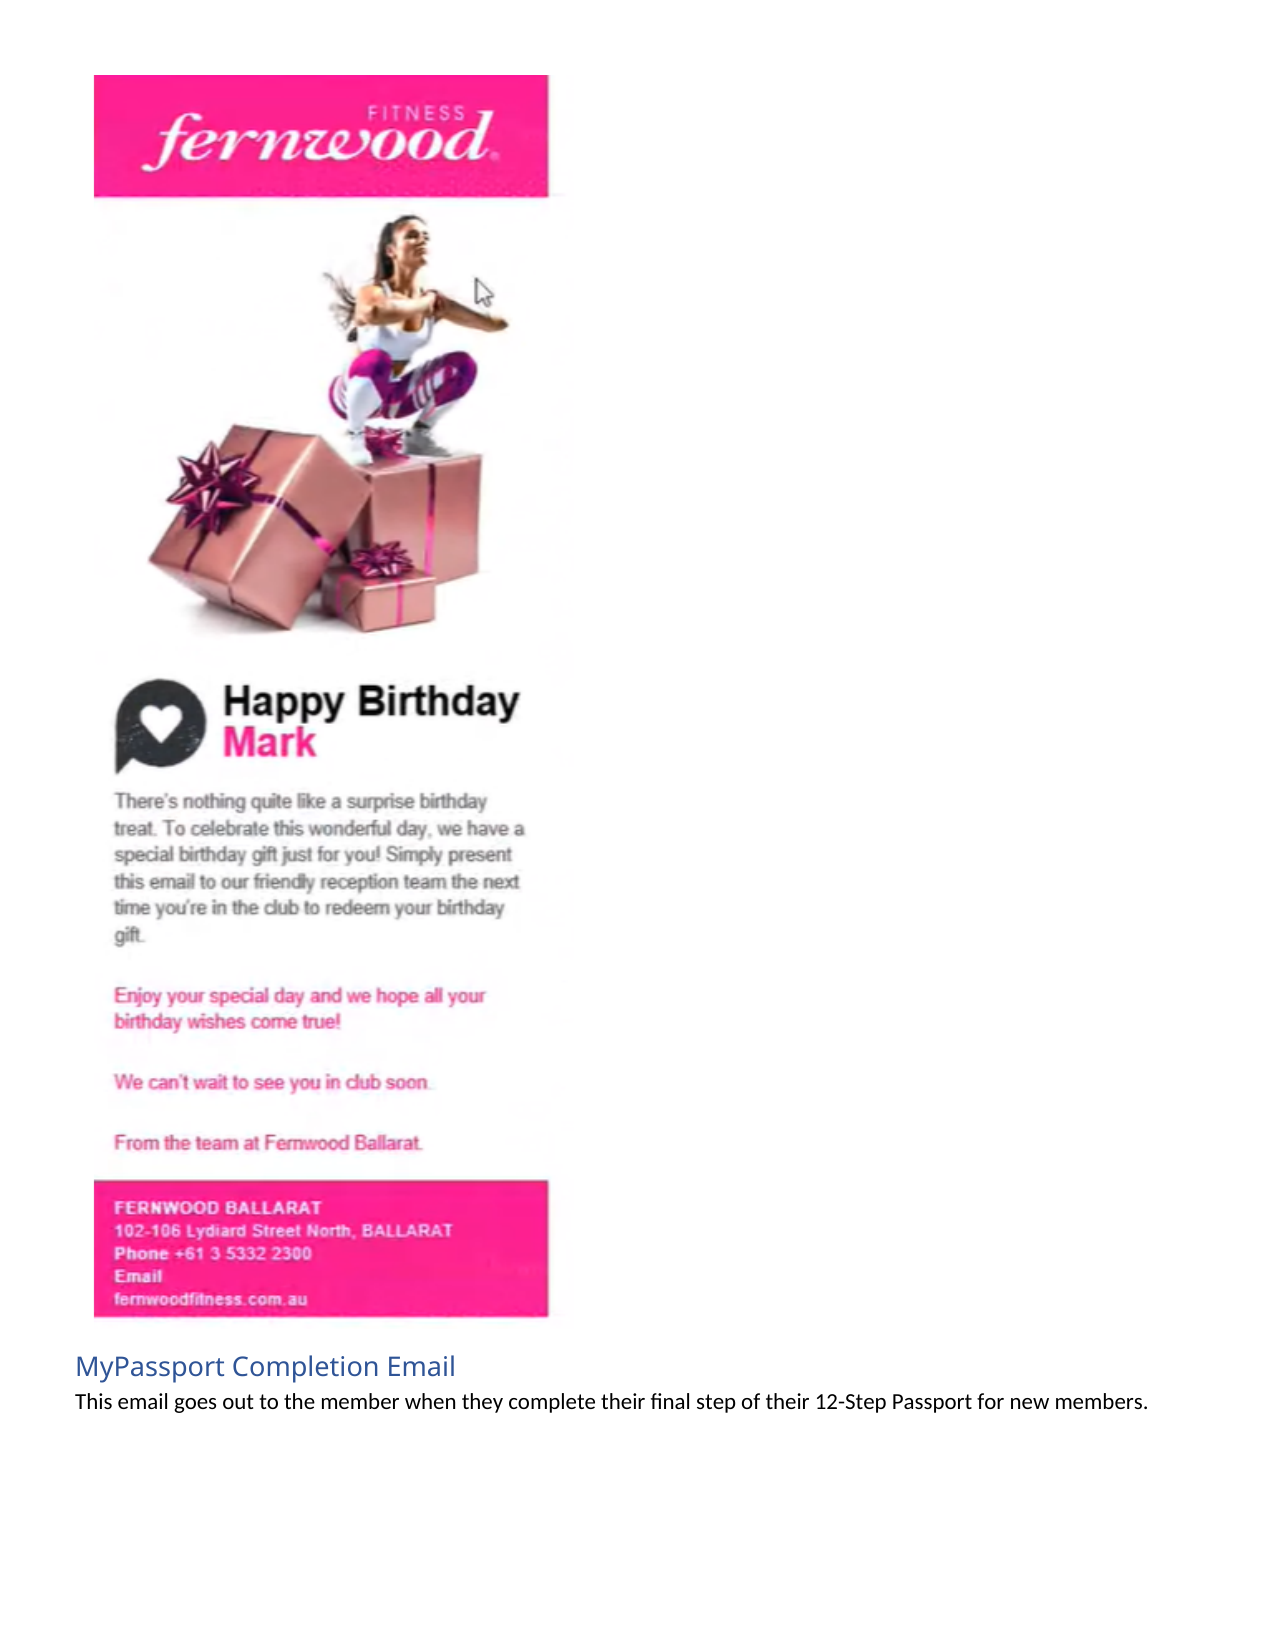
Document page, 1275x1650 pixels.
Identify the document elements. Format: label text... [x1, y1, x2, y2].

text This email goes out to the member when they complete their final step of their 12-Step Passport for new members. [75, 1387, 1200, 1415]
subtitle MyPassport Completion Email [75, 1347, 1200, 1384]
